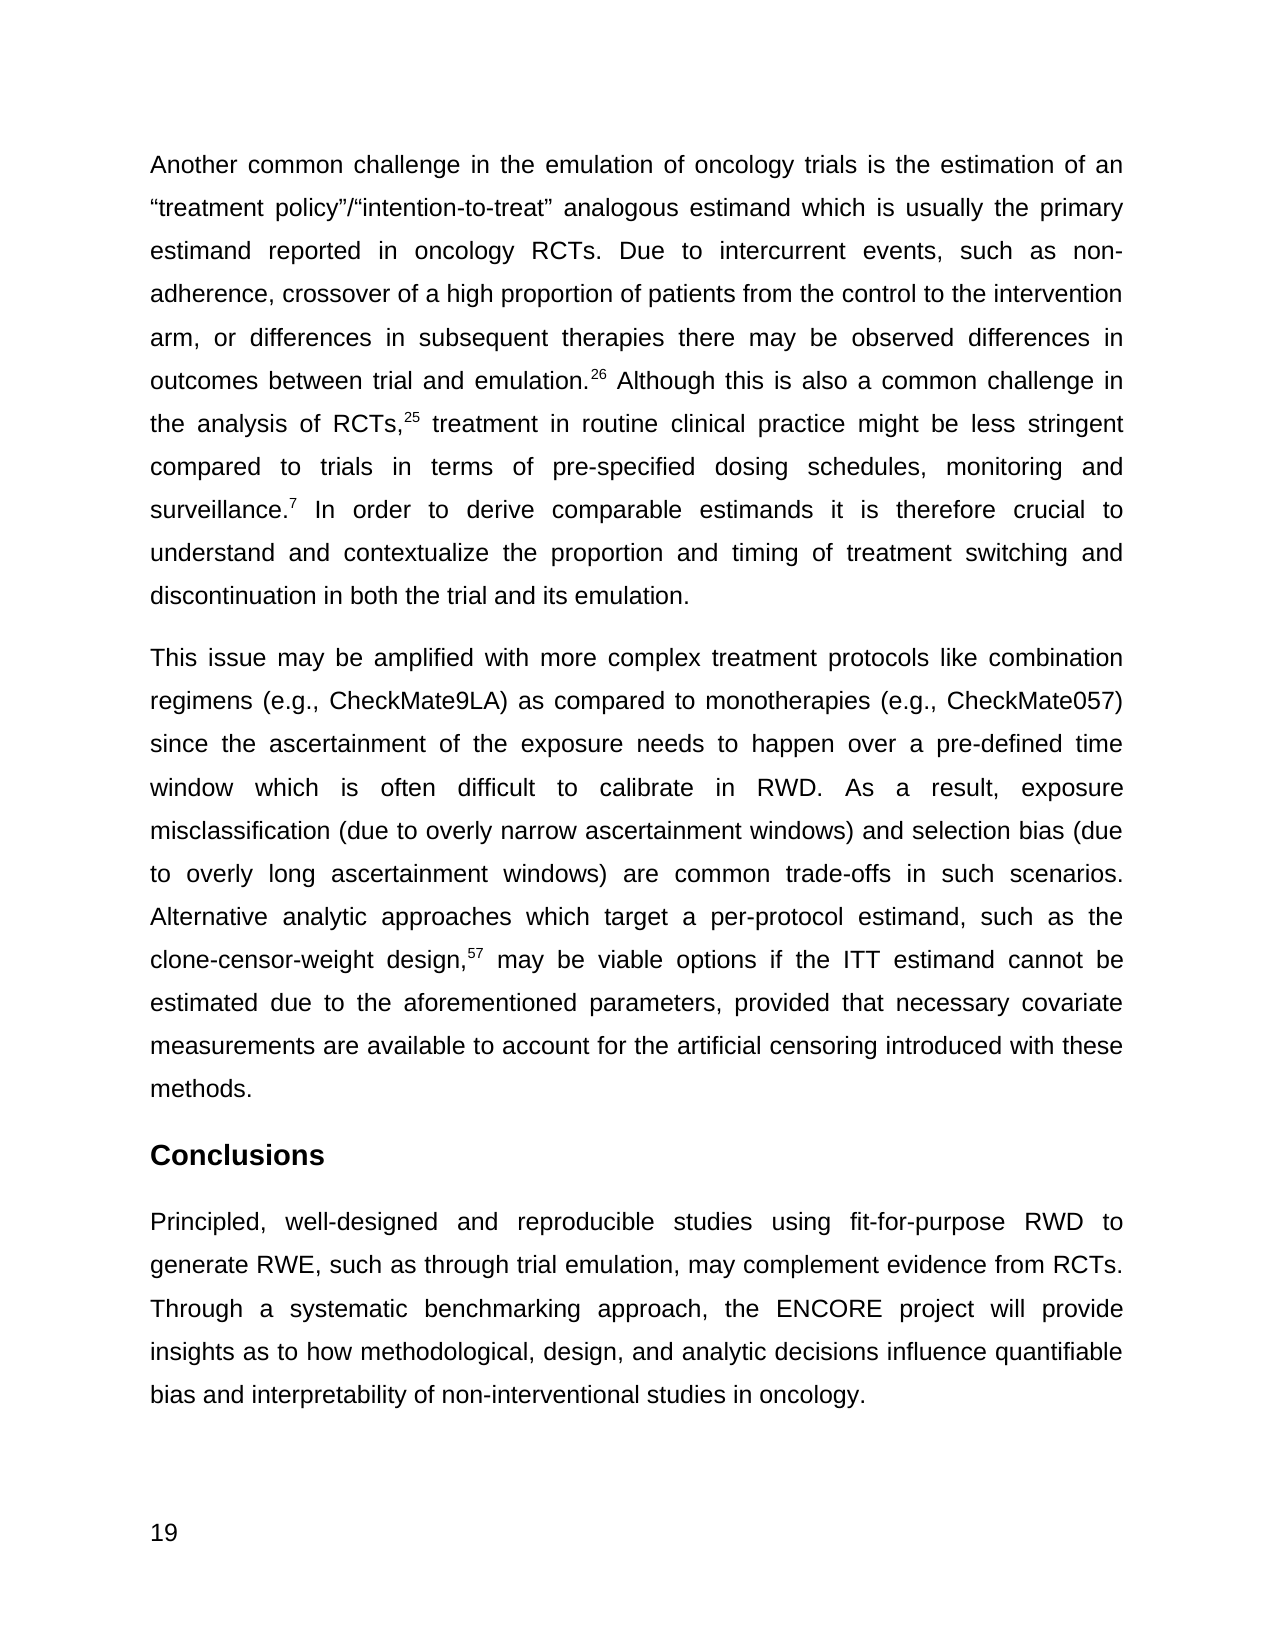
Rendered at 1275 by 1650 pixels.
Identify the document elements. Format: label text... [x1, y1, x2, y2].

text Principled, well-designed and reproducible studies using fit-for-purpose RWD to generate RWE, such as through trial emulation, may complement evidence from RCTs. Through a systematic benchmarking approach, the ENCORE project will provide insights as to how methodological, design, and analytic decisions influence quantifiable bias and interpretability of non-interventional studies in oncology. [150, 1207, 1125, 1409]
text This issue may be amplified with more complex treatment protocols like combination regimens (e.g., CheckMate9LA) as compared to monotherapies (e.g., CheckMate057) since the ascertainment of the exposure needs to happen over a pre-defined time window which is often difficult to calibrate in RWD. As a result, exposure misclassification (due to overly narrow ascertainment windows) and selection bias (due to overly long ascertainment windows) are common trade-offs in such scenarios. Alternative analytic approaches which target a per-protocol estimand, such as the clone-censor-weight design,57 may be viable options if the ITT estimand cannot be estimated due to the aforementioned parameters, provided that necessary covariate measurements are available to account for the artificial censoring introduced with these methods. [150, 643, 1125, 1103]
text Another common challenge in the emulation of oncology trials is the estimation of an “treatment policy”/“intention-to-treat” analogous estimand which is usually the primary estimand reported in oncology RCTs. Due to intercurrent events, such as non-adherence, crossover of a high proportion of patients from the control to the intervention arm, or differences in subsequent therapies there may be observed differences in outcomes between trial and emulation.26 Although this is also a common challenge in the analysis of RCTs,25 treatment in routine clinical practice might be less stringent compared to trials in terms of pre-specified dosing schedules, monitoring and surveillance.7 In order to derive comparable estimands it is therefore crucial to understand and contextualize the proportion and timing of treatment switching and discontinuation in both the trial and its emulation. [150, 150, 1125, 610]
subtitle Conclusions [150, 1138, 1125, 1172]
